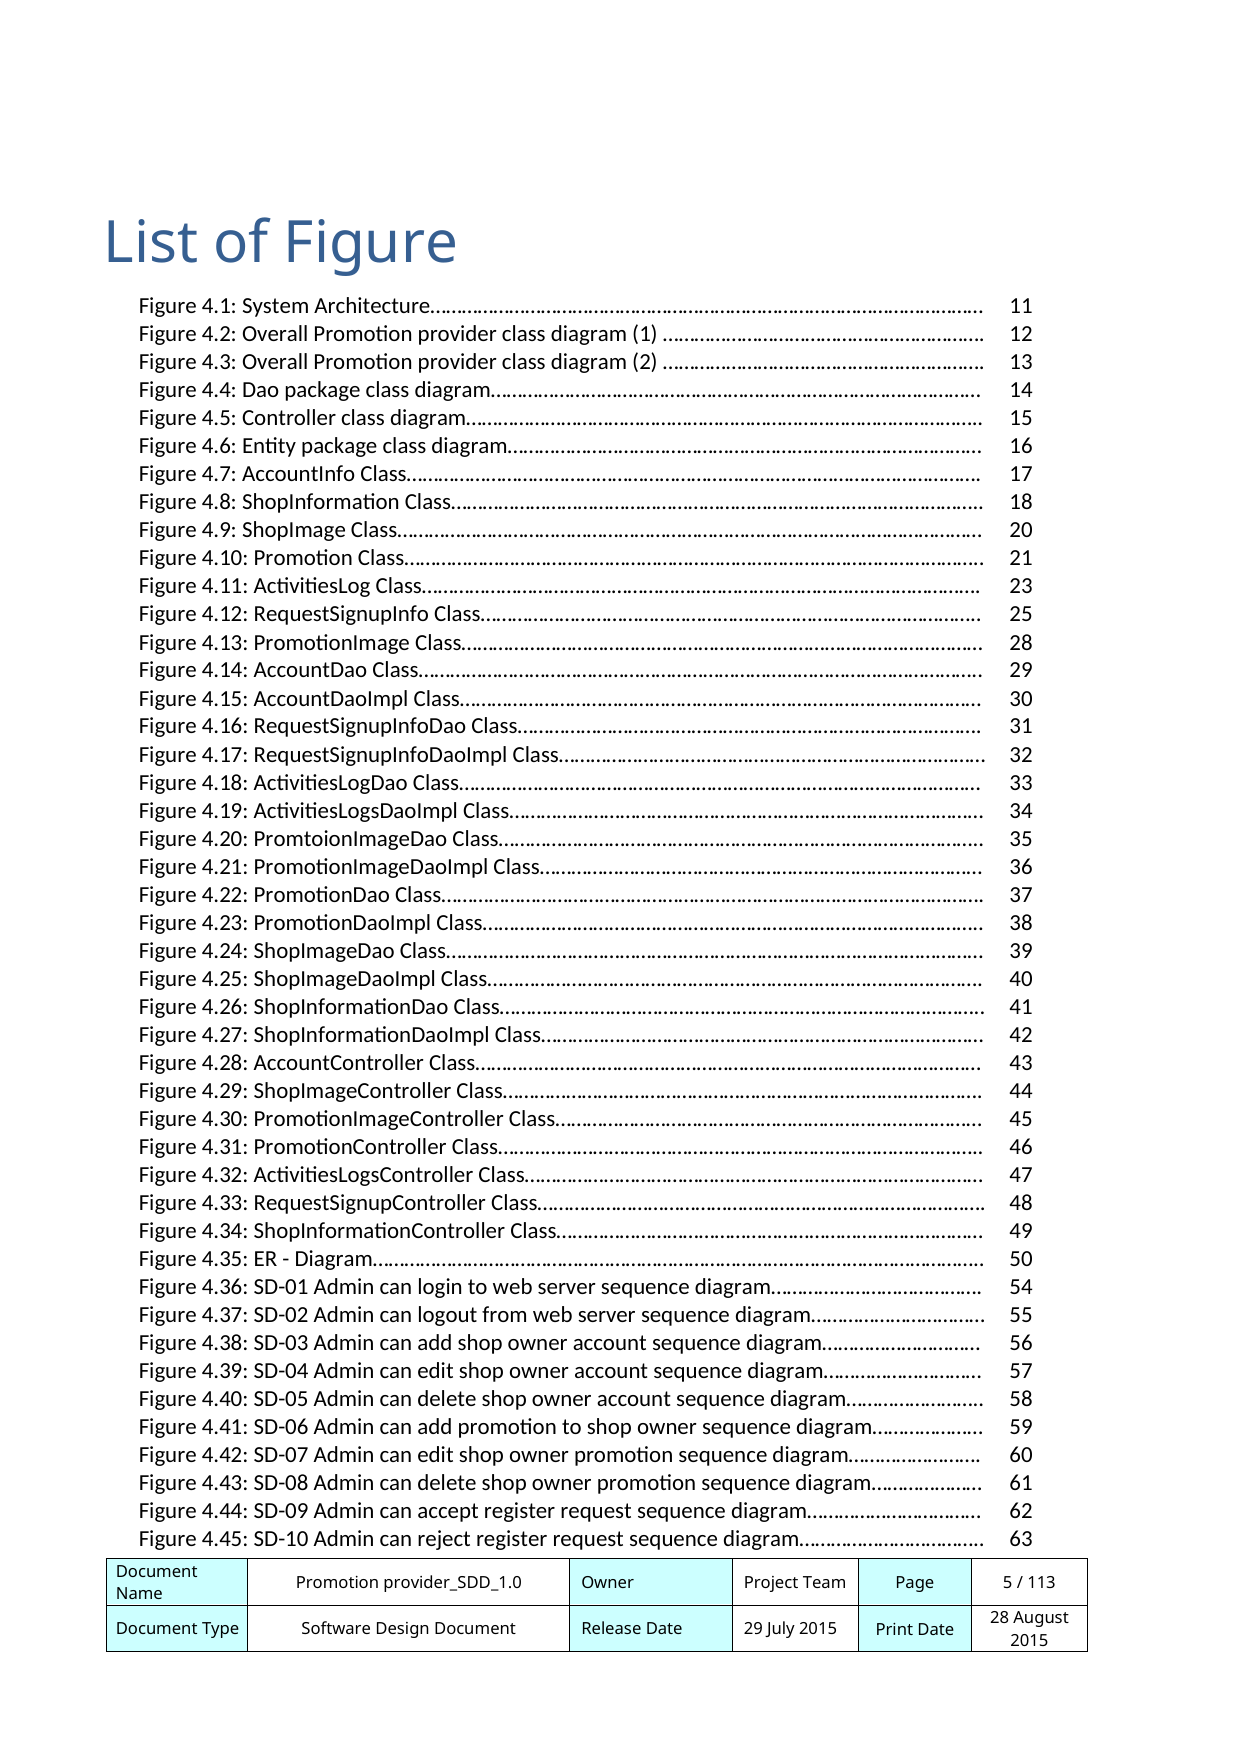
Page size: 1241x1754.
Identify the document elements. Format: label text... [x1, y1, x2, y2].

table_cell 17 [998, 460, 1066, 487]
table_cell Figure 4.26: ShopInformationDao Class……………………………………………………………………………….. [127, 992, 998, 1020]
table_cell Figure 4.35: ER - Diagram…………………………………………………………………………………………………….. [127, 1244, 998, 1272]
table_cell 20 [998, 516, 1066, 543]
table_cell Figure 4.23: PromotionDaoImpl Class………………………………………………………………………………….. [127, 908, 998, 936]
table_cell 59 [998, 1412, 1066, 1440]
table_cell Figure 4.41: SD-06 Admin can add promotion to shop owner sequence diagram………………… [127, 1412, 998, 1440]
table_cell 44 [998, 1076, 1066, 1104]
table_cell Figure 4.9: ShopImage Class………………………………………………………………………………………………… [127, 516, 998, 543]
table_cell 29 [998, 656, 1066, 684]
table_cell 31 [998, 712, 1066, 740]
table_header Figure 4.1: System Architecture…………………………………………………………………………………………… [127, 291, 998, 319]
table_cell Figure 4.40: SD-05 Admin can delete shop owner account sequence diagram…………………….. [127, 1384, 998, 1412]
table_cell 43 [998, 1048, 1066, 1076]
table_cell Figure 4.28: AccountController Class…………………………………………………………………………………… [127, 1048, 998, 1076]
table_cell Figure 4.19: ActivitiesLogsDaoImpl Class……………………………………………………………………………… [127, 796, 998, 824]
table_cell Figure 4.4: Dao package class diagram………………………………………………………………………………… [127, 375, 998, 403]
table_cell Figure 4.11: ActivitiesLog Class……………………………………………………………………………………………. [127, 572, 998, 599]
table_cell 33 [998, 768, 1066, 796]
table_cell 45 [998, 1104, 1066, 1132]
table_cell Figure 4.21: PromotionImageDaoImpl Class………………………………………………………………………… [127, 852, 998, 880]
table_cell 60 [998, 1440, 1066, 1468]
table_cell Figure 4.16: RequestSignupInfoDao Class……………………………………………………………………………. [127, 712, 998, 740]
table_cell Figure 4.13: PromotionImage Class……………………………………………………………………………………… [127, 628, 998, 656]
table_header 11 [998, 291, 1066, 319]
table_cell 35 [998, 824, 1066, 852]
table_cell Figure 4.25: ShopImageDaoImpl Class…………………………………………………………………………………. [127, 964, 998, 992]
table_cell Figure 4.5: Controller class diagram…………………………………………………………………………………….. [127, 404, 998, 431]
table_cell Figure 4.3: Overall Promotion provider class diagram (2) ……………………………………………………. [127, 348, 998, 375]
table_cell Figure 4.34: ShopInformationController Class……………………………………………………………………… [127, 1216, 998, 1244]
table_cell Figure 4.36: SD-01 Admin can login to web server sequence diagram…………………………………. [127, 1272, 998, 1300]
table_cell Figure 4.42: SD-07 Admin can edit shop owner promotion sequence diagram……………………. [127, 1440, 998, 1468]
table_cell 38 [998, 908, 1066, 936]
table_cell Figure 4.15: AccountDaoImpl Class……………………………………………………………………………………… [127, 684, 998, 712]
table_cell 57 [998, 1356, 1066, 1384]
table_cell 40 [998, 964, 1066, 992]
table_cell 61 [998, 1468, 1066, 1496]
table_cell 16 [998, 431, 1066, 459]
table_cell Figure 4.20: PromtoionImageDao Class……………………………………………………………………………….. [127, 824, 998, 852]
table_cell 13 [998, 348, 1066, 375]
subtitle List of Figure [103, 200, 1090, 279]
table_cell Figure 4.38: SD-03 Admin can add shop owner account sequence diagram………………………… [127, 1328, 998, 1356]
table_cell Figure 4.22: PromotionDao Class…………………………………………………………………………………………. [127, 880, 998, 908]
table_cell 37 [998, 880, 1066, 908]
table_cell Figure 4.43: SD-08 Admin can delete shop owner promotion sequence diagram………………… [127, 1468, 998, 1496]
table_cell Figure 4.14: AccountDao Class…………………………………………………………………………………………….. [127, 656, 998, 684]
table_cell 30 [998, 684, 1066, 712]
table_cell Figure 4.18: ActivitiesLogDao Class……………………………………………………………………………………… [127, 768, 998, 796]
table_cell 56 [998, 1328, 1066, 1356]
table_cell 18 [998, 488, 1066, 516]
table_cell 46 [998, 1132, 1066, 1160]
table_cell 12 [998, 319, 1066, 347]
table_cell 49 [998, 1216, 1066, 1244]
table_cell 21 [998, 544, 1066, 572]
table_cell 41 [998, 992, 1066, 1020]
table_cell Figure 4.45: SD-10 Admin can reject register request sequence diagram…………………………….. [127, 1524, 998, 1552]
table_cell Figure 4.31: PromotionController Class……………………………………………………………………………….. [127, 1132, 998, 1160]
table_cell Figure 4.27: ShopInformationDaoImpl Class………………………………………………………………………… [127, 1020, 998, 1048]
table_cell 32 [998, 740, 1066, 768]
table_cell 63 [998, 1524, 1066, 1552]
table_cell 55 [998, 1300, 1066, 1328]
table_cell 48 [998, 1188, 1066, 1216]
table_cell Figure 4.33: RequestSignupController Class…………………………………………………………………………. [127, 1188, 998, 1216]
table_cell Figure 4.37: SD-02 Admin can logout from web server sequence diagram…………………………… [127, 1300, 998, 1328]
table_cell 54 [998, 1272, 1066, 1300]
table_cell 14 [998, 375, 1066, 403]
table_cell Figure 4.30: PromotionImageController Class……………………………………………………………………… [127, 1104, 998, 1132]
table_cell Figure 4.32: ActivitiesLogsController Class…………………………………………………………………………… [127, 1160, 998, 1188]
table_cell Figure 4.7: AccountInfo Class………………………………………………………………………………………………. [127, 460, 998, 487]
table_cell Figure 4.6: Entity package class diagram……………………………………………………………………………… [127, 431, 998, 459]
table_cell 23 [998, 572, 1066, 599]
table_cell Figure 4.17: RequestSignupInfoDaoImpl Class……………………………………………………………………… [127, 740, 998, 768]
table_cell Figure 4.10: Promotion Class……………………………………………………………………………………………….. [127, 544, 998, 572]
table_cell Figure 4.24: ShopImageDao Class………………………………………………………………………………………… [127, 936, 998, 964]
table_cell 50 [998, 1244, 1066, 1272]
table_cell 34 [998, 796, 1066, 824]
table_cell Figure 4.2: Overall Promotion provider class diagram (1) ……………………………………………………. [127, 319, 998, 347]
table_cell 28 [998, 628, 1066, 656]
table_cell Figure 4.12: RequestSignupInfo Class………………………………………………………………………………….. [127, 600, 998, 628]
table_cell 47 [998, 1160, 1066, 1188]
table_cell 42 [998, 1020, 1066, 1048]
table_cell Figure 4.39: SD-04 Admin can edit shop owner account sequence diagram………………………… [127, 1356, 998, 1384]
table_cell 62 [998, 1496, 1066, 1524]
table_cell 39 [998, 936, 1066, 964]
table_cell 58 [998, 1384, 1066, 1412]
table_cell 15 [998, 404, 1066, 431]
table_cell Figure 4.29: ShopImageController Class………………………………………………………………………………. [127, 1076, 998, 1104]
table_cell Figure 4.44: SD-09 Admin can accept register request sequence diagram…………………………… [127, 1496, 998, 1524]
table_cell Figure 4.8: ShopInformation Class……………………………………………………………………………………….. [127, 488, 998, 516]
table_cell 25 [998, 600, 1066, 628]
table_cell 36 [998, 852, 1066, 880]
